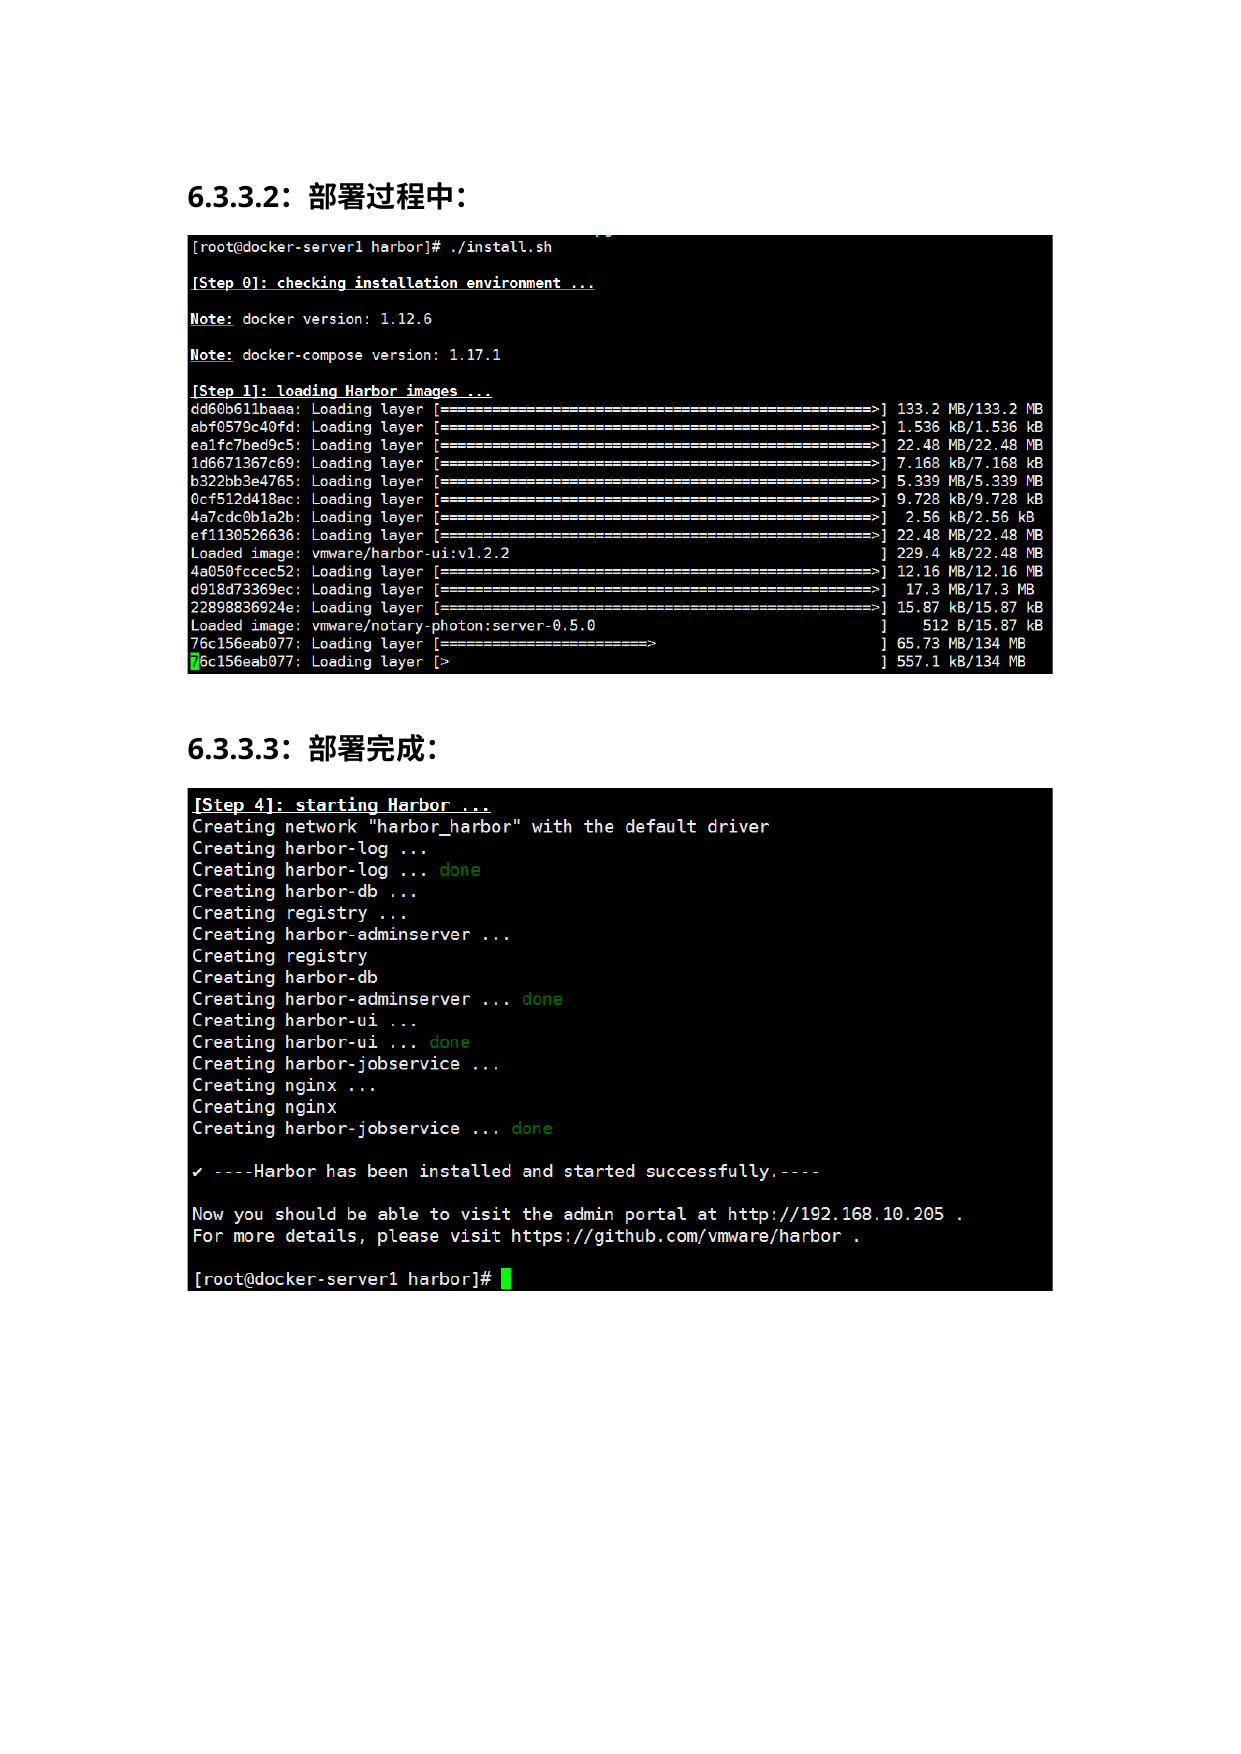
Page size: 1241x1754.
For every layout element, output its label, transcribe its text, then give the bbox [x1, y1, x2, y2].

picture [187, 788, 1053, 1291]
picture [187, 235, 1053, 674]
subtitle 6.3.3.2：部署过程中： [187, 162, 1053, 227]
subtitle 6.3.3.3：部署完成： [187, 714, 1053, 779]
